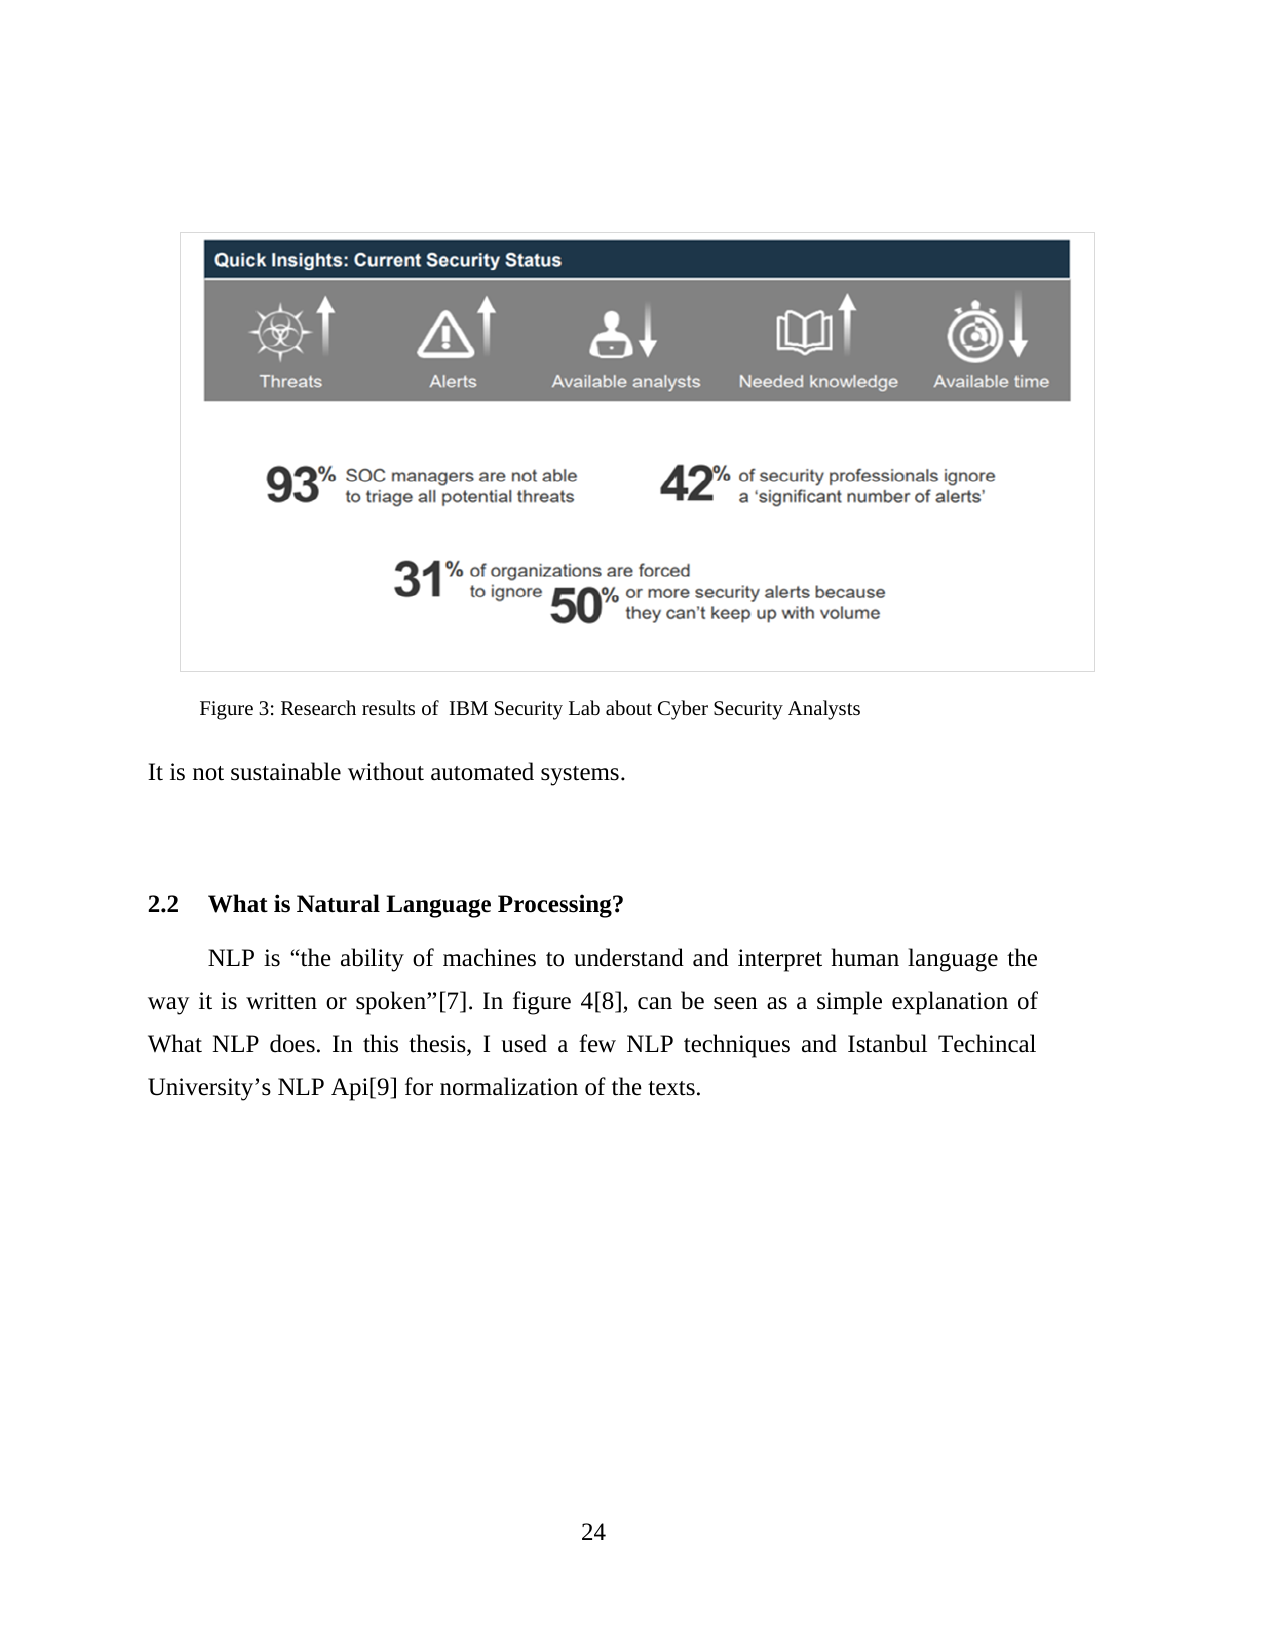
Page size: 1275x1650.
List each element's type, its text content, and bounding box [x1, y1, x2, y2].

subtitle What is Natural Language Processing? [148, 889, 1039, 918]
picture [181, 233, 1094, 671]
text NLP is “the ability of machines to understand and interpret human language the way it is written or spoken”[7]. In figure 4[8], can be seen as a simple explanation of What NLP does. In this thesis, I used a few NLP techniques and Istanbul Techincal University’s NLP Api[9] for normalization of the texts. [148, 943, 1039, 1101]
